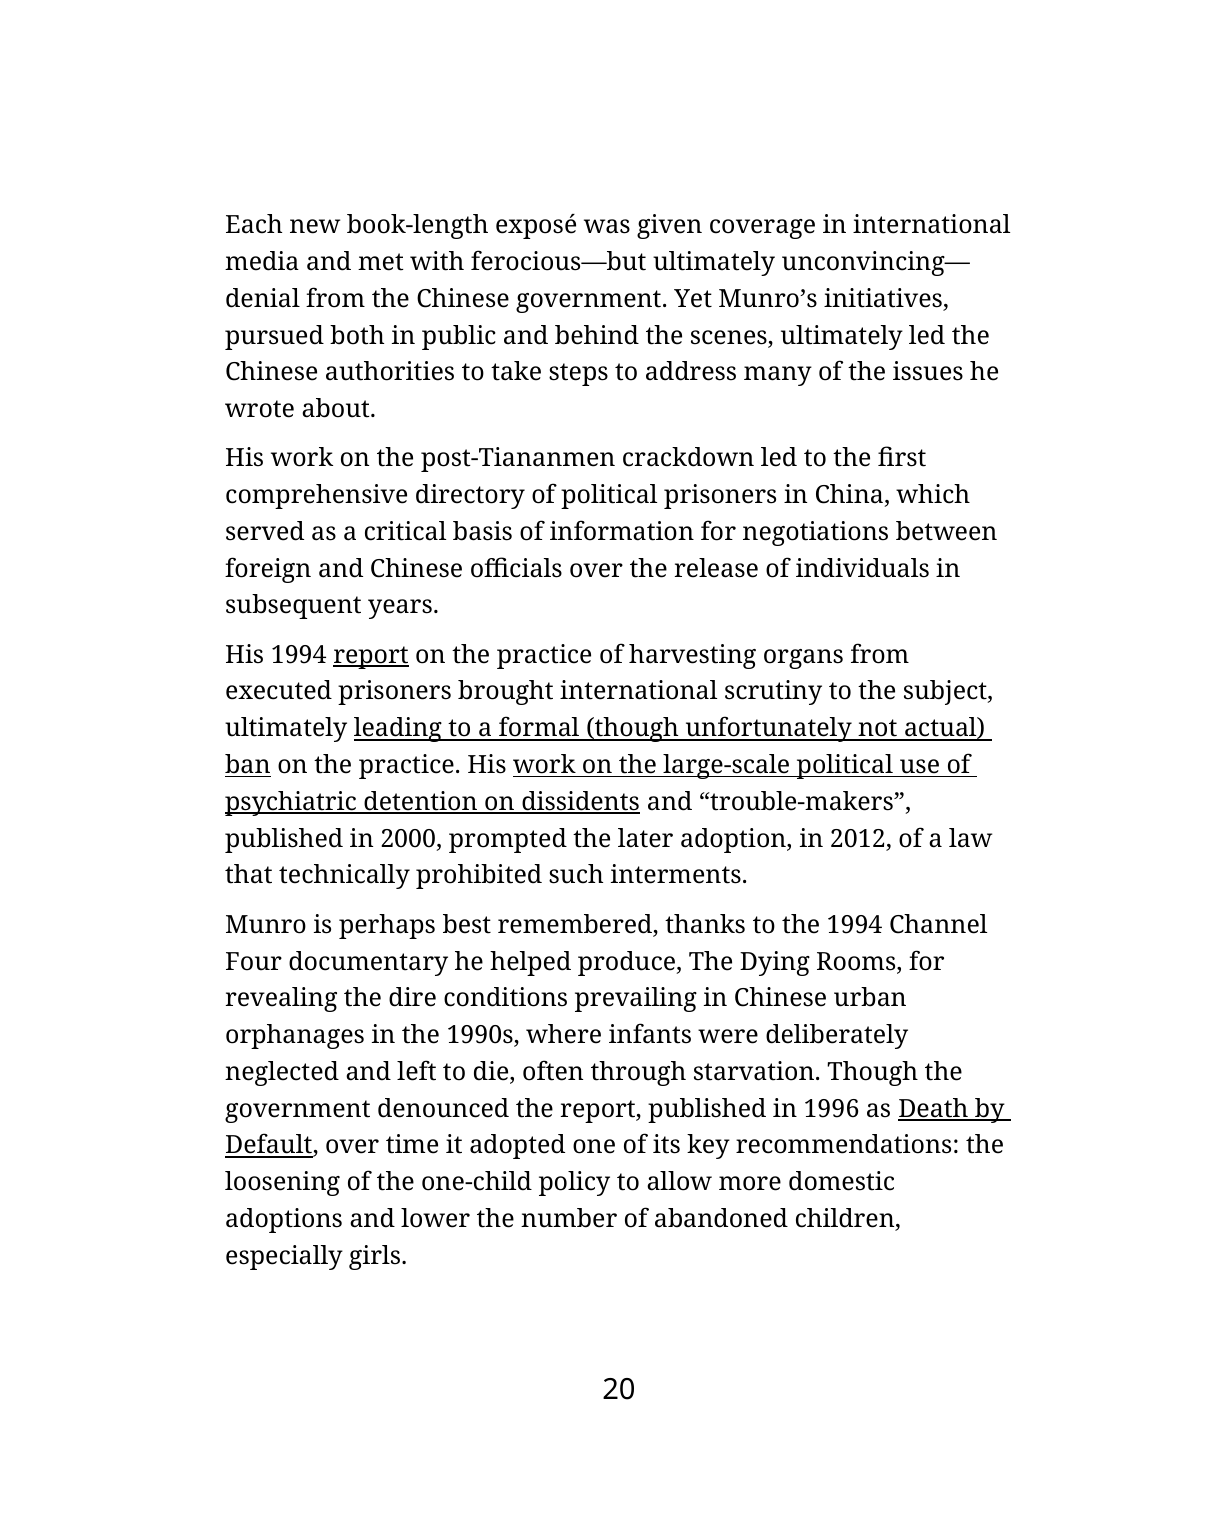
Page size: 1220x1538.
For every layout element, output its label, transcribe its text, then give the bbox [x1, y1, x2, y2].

text Each new book-length exposé was given coverage in international media and met with ferocious—but ultimately unconvincing—denial from the Chinese government. Yet Munro’s initiatives, pursued both in public and behind the scenes, ultimately led the Chinese authorities to take steps to address many of the issues he wrote about. [225, 207, 1012, 425]
text His work on the post-Tiananmen crackdown led to the first comprehensive directory of political prisoners in China, which served as a critical basis of information for negotiations between foreign and Chinese officials over the release of individuals in subsequent years. [225, 440, 1012, 621]
text His 1994 report on the practice of harvesting organs from executed prisoners brought international scrutiny to the subject, ultimately leading to a formal (though unfortunately not actual) ban on the practice. His work on the large-scale political use of psychiatric detention on dissidents and “trouble-makers”, published in 2000, prompted the later adoption, in 2012, of a law that technically prohibited such interments. [225, 636, 1012, 891]
text Munro is perhaps best remembered, thanks to the 1994 Channel Four documentary he helped produce, The Dying Rooms, for revealing the dire conditions prevailing in Chinese urban orphanages in the 1990s, where infants were deliberately neglected and left to die, often through starvation. Though the government denounced the report, published in 1996 as Death by Default, over time it adopted one of its key recommendations: the loosening of the one-child policy to allow more domestic adoptions and lower the number of abandoned children, especially girls. [225, 906, 1012, 1271]
